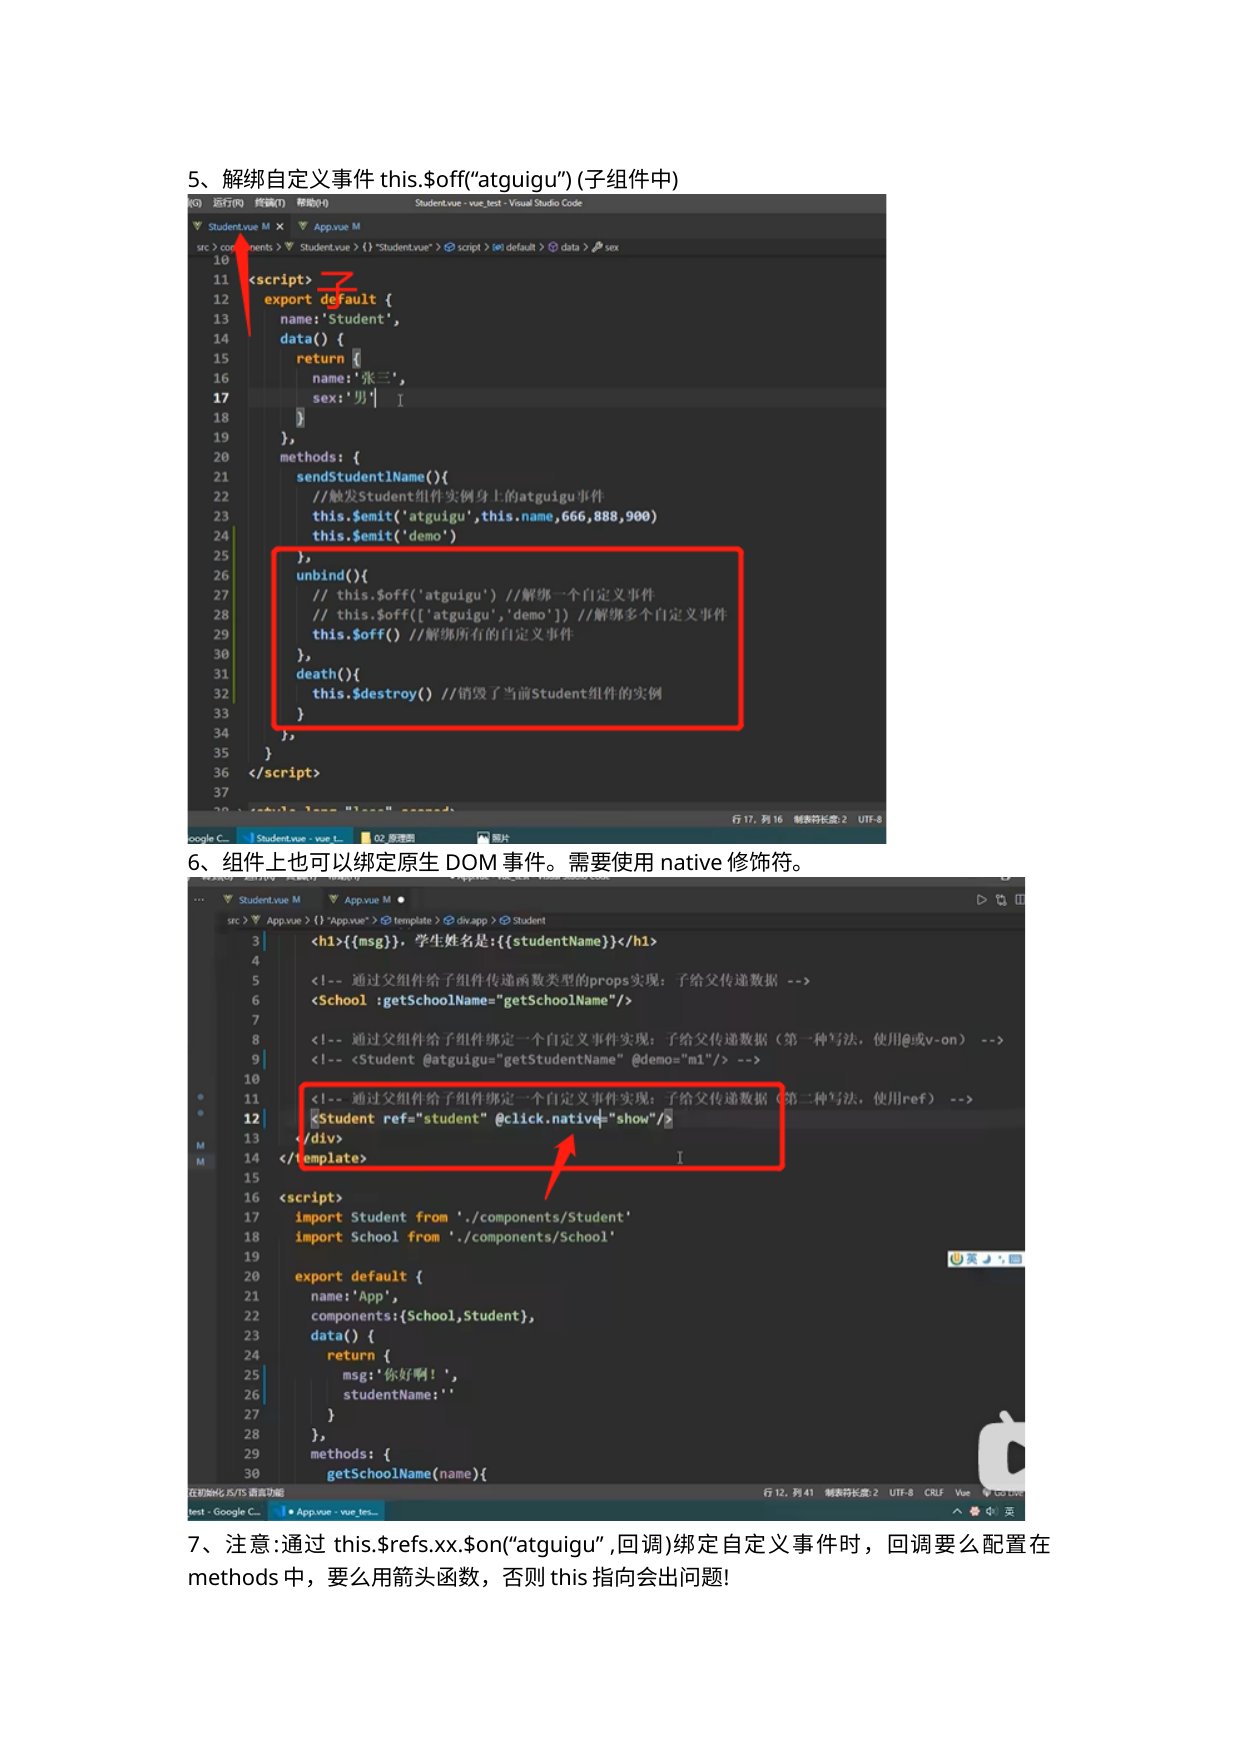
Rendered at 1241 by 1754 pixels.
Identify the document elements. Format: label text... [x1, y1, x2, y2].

picture [187, 877, 1025, 1521]
text 6、组件上也可以绑定原生DOM事件。需要使用native修饰符。 [187, 844, 1053, 877]
text 7、注意:通过 this.$refs.xx.$on(“atguigu” ,回调)绑定自定义事件时，回调要么配置在methods中，要么用箭头函数，否则this指向会出问题! [187, 1527, 1053, 1592]
picture [315, 836, 343, 844]
picture [245, 834, 254, 842]
text 5、解绑自定义事件 this.$off(“atguigu”) (子组件中) [187, 162, 1053, 194]
picture [257, 834, 312, 844]
picture [280, 1507, 285, 1516]
picture [187, 194, 887, 844]
